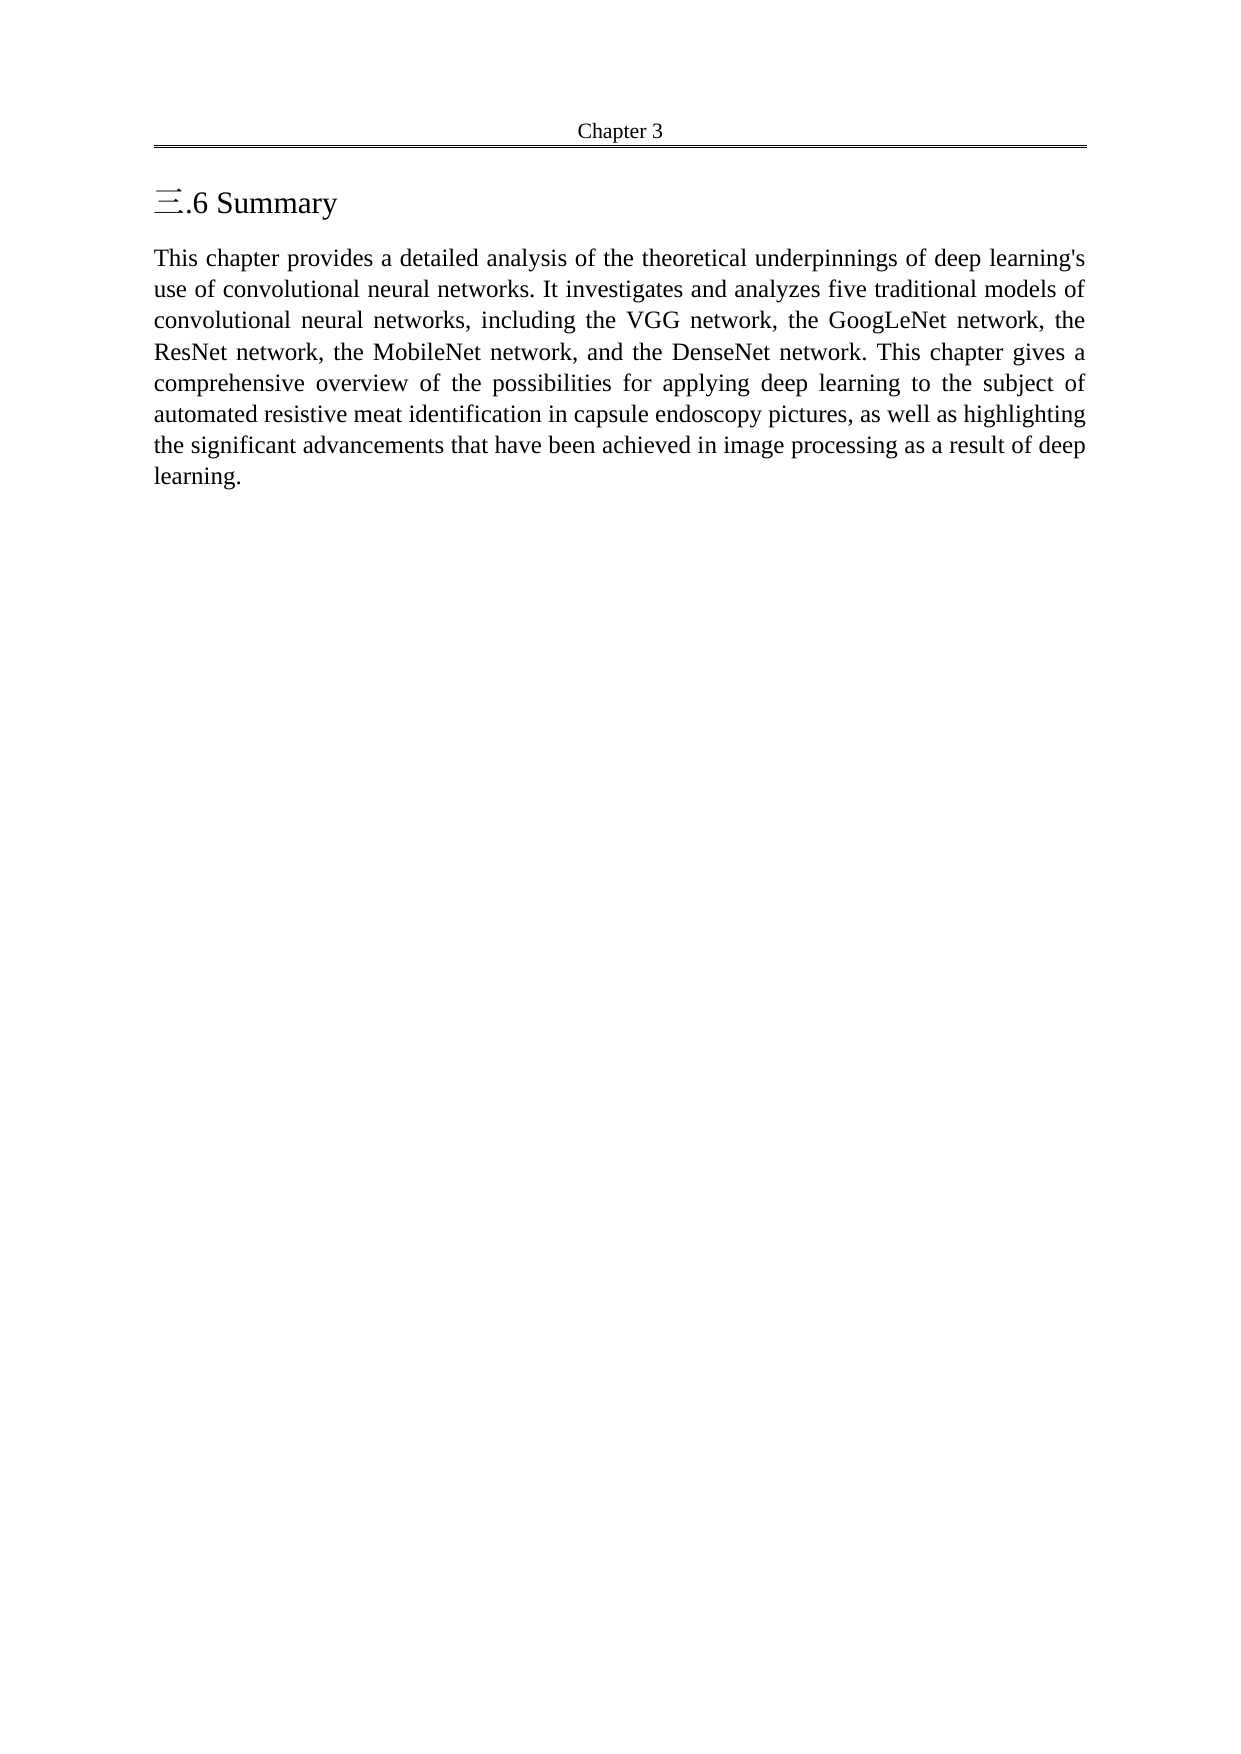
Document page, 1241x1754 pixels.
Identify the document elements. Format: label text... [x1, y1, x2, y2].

text This chapter provides a detailed analysis of the theoretical underpinnings of deep learning's use of convolutional neural networks. It investigates and analyzes five traditional models of convolutional neural networks, including the VGG network, the GoogLeNet network, the ResNet network, the MobileNet network, and the DenseNet network. This chapter gives a comprehensive overview of the possibilities for applying deep learning to the subject of automated resistive meat identification in capsule endoscopy pictures, as well as highlighting the significant advancements that have been achieved in image processing as a result of deep learning. [153, 243, 1087, 489]
subtitle Summary [153, 177, 1087, 222]
